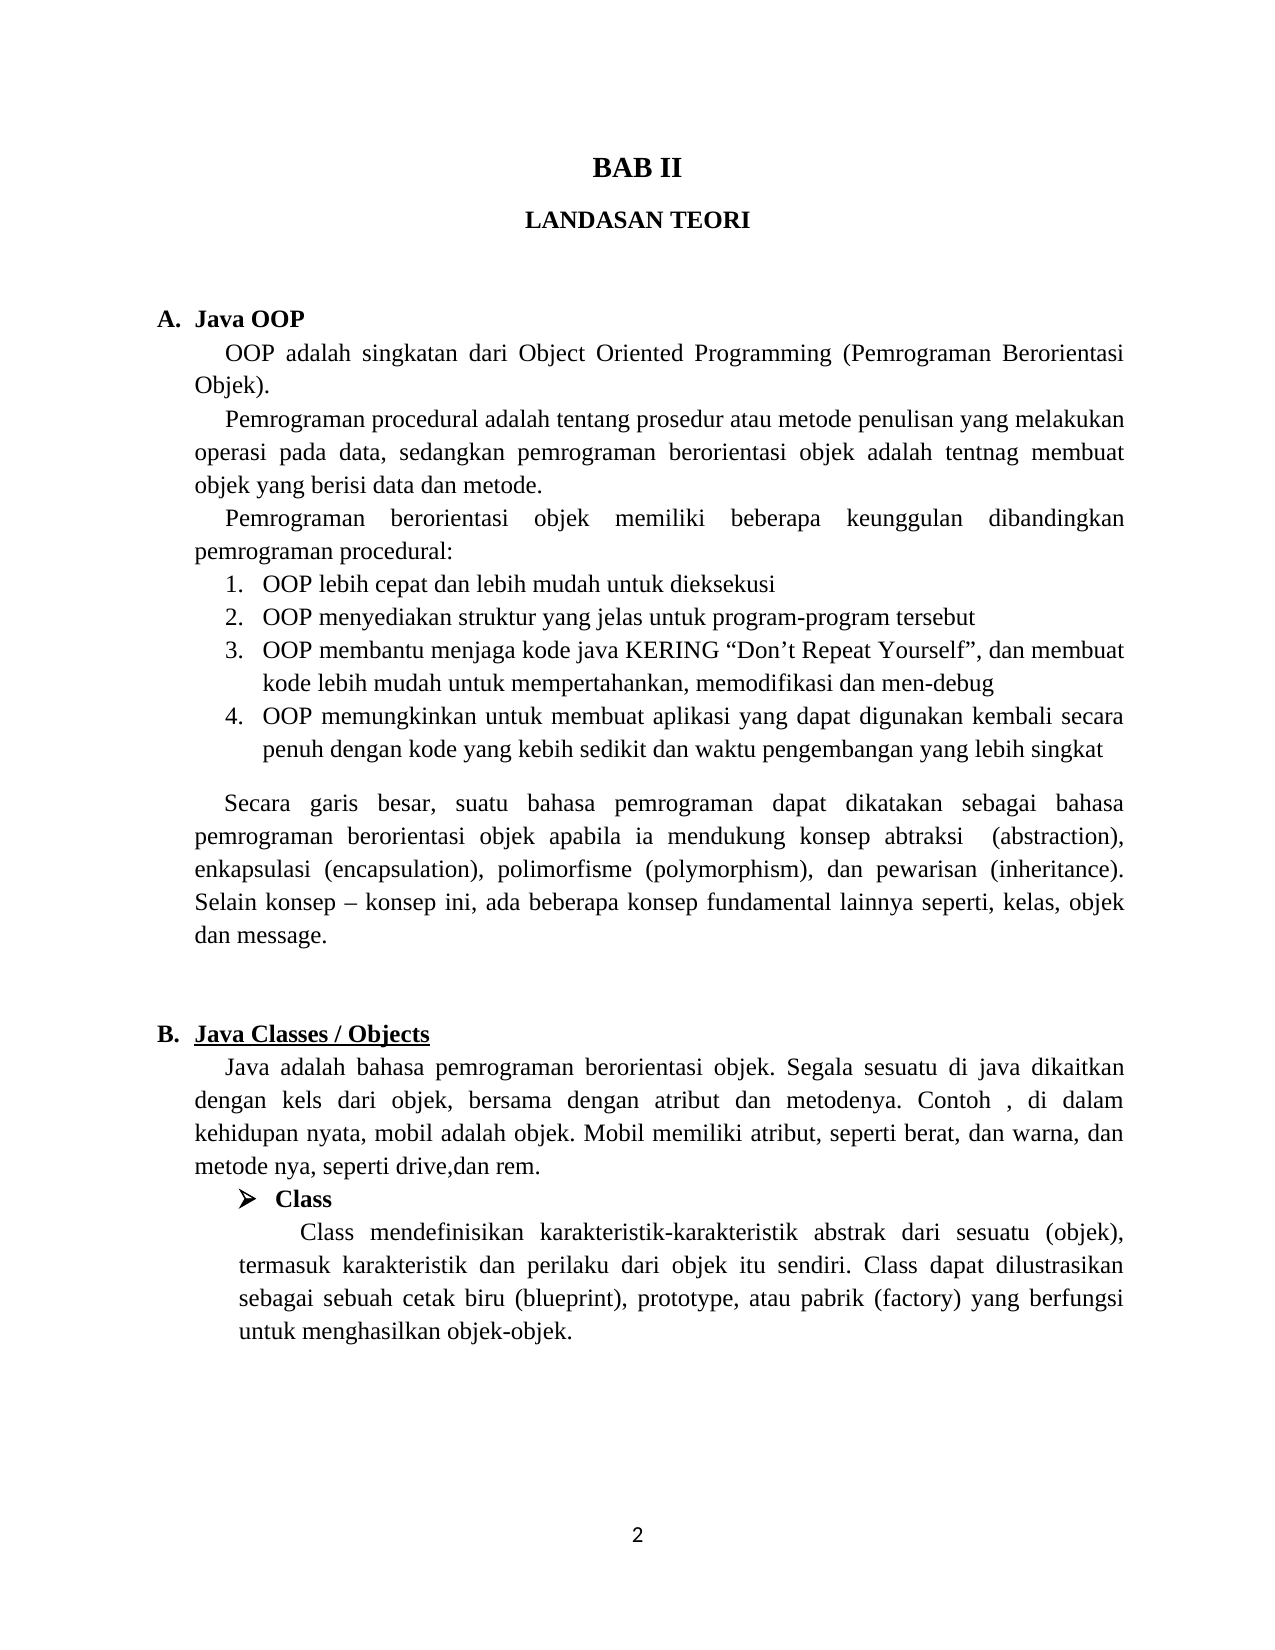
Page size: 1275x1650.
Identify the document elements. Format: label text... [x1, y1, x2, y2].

list OOP memungkinkan untuk membuat aplikasi yang dapat digunakan kembali secara penuh dengan kode yang kebih sedikit dan waktu pengembangan yang lebih singkat [225, 701, 1125, 763]
list Class [237, 1184, 1125, 1213]
list Pemrograman berorientasi objek memiliki beberapa keunggulan dibandingkan pemrograman procedural: [194, 503, 1125, 564]
list Java OOP [157, 304, 1125, 333]
text LANDASAN TEORI [150, 205, 1125, 234]
list OOP menyediakan struktur yang jelas untuk program-program tersebut [225, 602, 1125, 631]
list OOP lebih cepat dan lebih mudah untuk dieksekusi [225, 569, 1125, 597]
list Java Classes / Objects [157, 1019, 1125, 1048]
list OOP membantu menjaga kode java KERING “Don’t Repeat Yourself”, dan membuat kode lebih mudah untuk mempertahankan, memodifikasi dan men-debug [225, 635, 1125, 697]
text Secara garis besar, suatu bahasa pemrograman dapat dikatakan sebagai bahasa pemrograman berorientasi objek apabila ia mendukung konsep abtraksi (abstraction), enkapsulasi (encapsulation), polimorfisme (polymorphism), dan pewarisan (inheritance). Selain konsep – konsep ini, ada beberapa konsep fundamental lainnya seperti, kelas, objek dan message. [194, 788, 1125, 948]
list Pemrograman procedural adalah tentang prosedur atau metode penulisan yang melakukan operasi pada data, sedangkan pemrograman berorientasi objek adalah tentnag membuat objek yang berisi data dan metode. [194, 404, 1125, 498]
text BAB II [150, 150, 1125, 183]
list OOP adalah singkatan dari Object Oriented Programming (Pemrograman Berorientasi Objek). [194, 338, 1125, 399]
list Class mendefinisikan karakteristik-karakteristik abstrak dari sesuatu (objek), termasuk karakteristik dan perilaku dari objek itu sendiri. Class dapat dilustrasikan sebagai sebuah cetak biru (blueprint), prototype, atau pabrik (factory) yang berfungsi untuk menghasilkan objek-objek. [239, 1217, 1125, 1345]
list Java adalah bahasa pemrograman berorientasi objek. Segala sesuatu di java dikaitkan dengan kels dari objek, bersama dengan atribut dan metodenya. Contoh , di dalam kehidupan nyata, mobil adalah objek. Mobil memiliki atribut, seperti berat, dan warna, dan metode nya, seperti drive,dan rem. [194, 1052, 1125, 1180]
